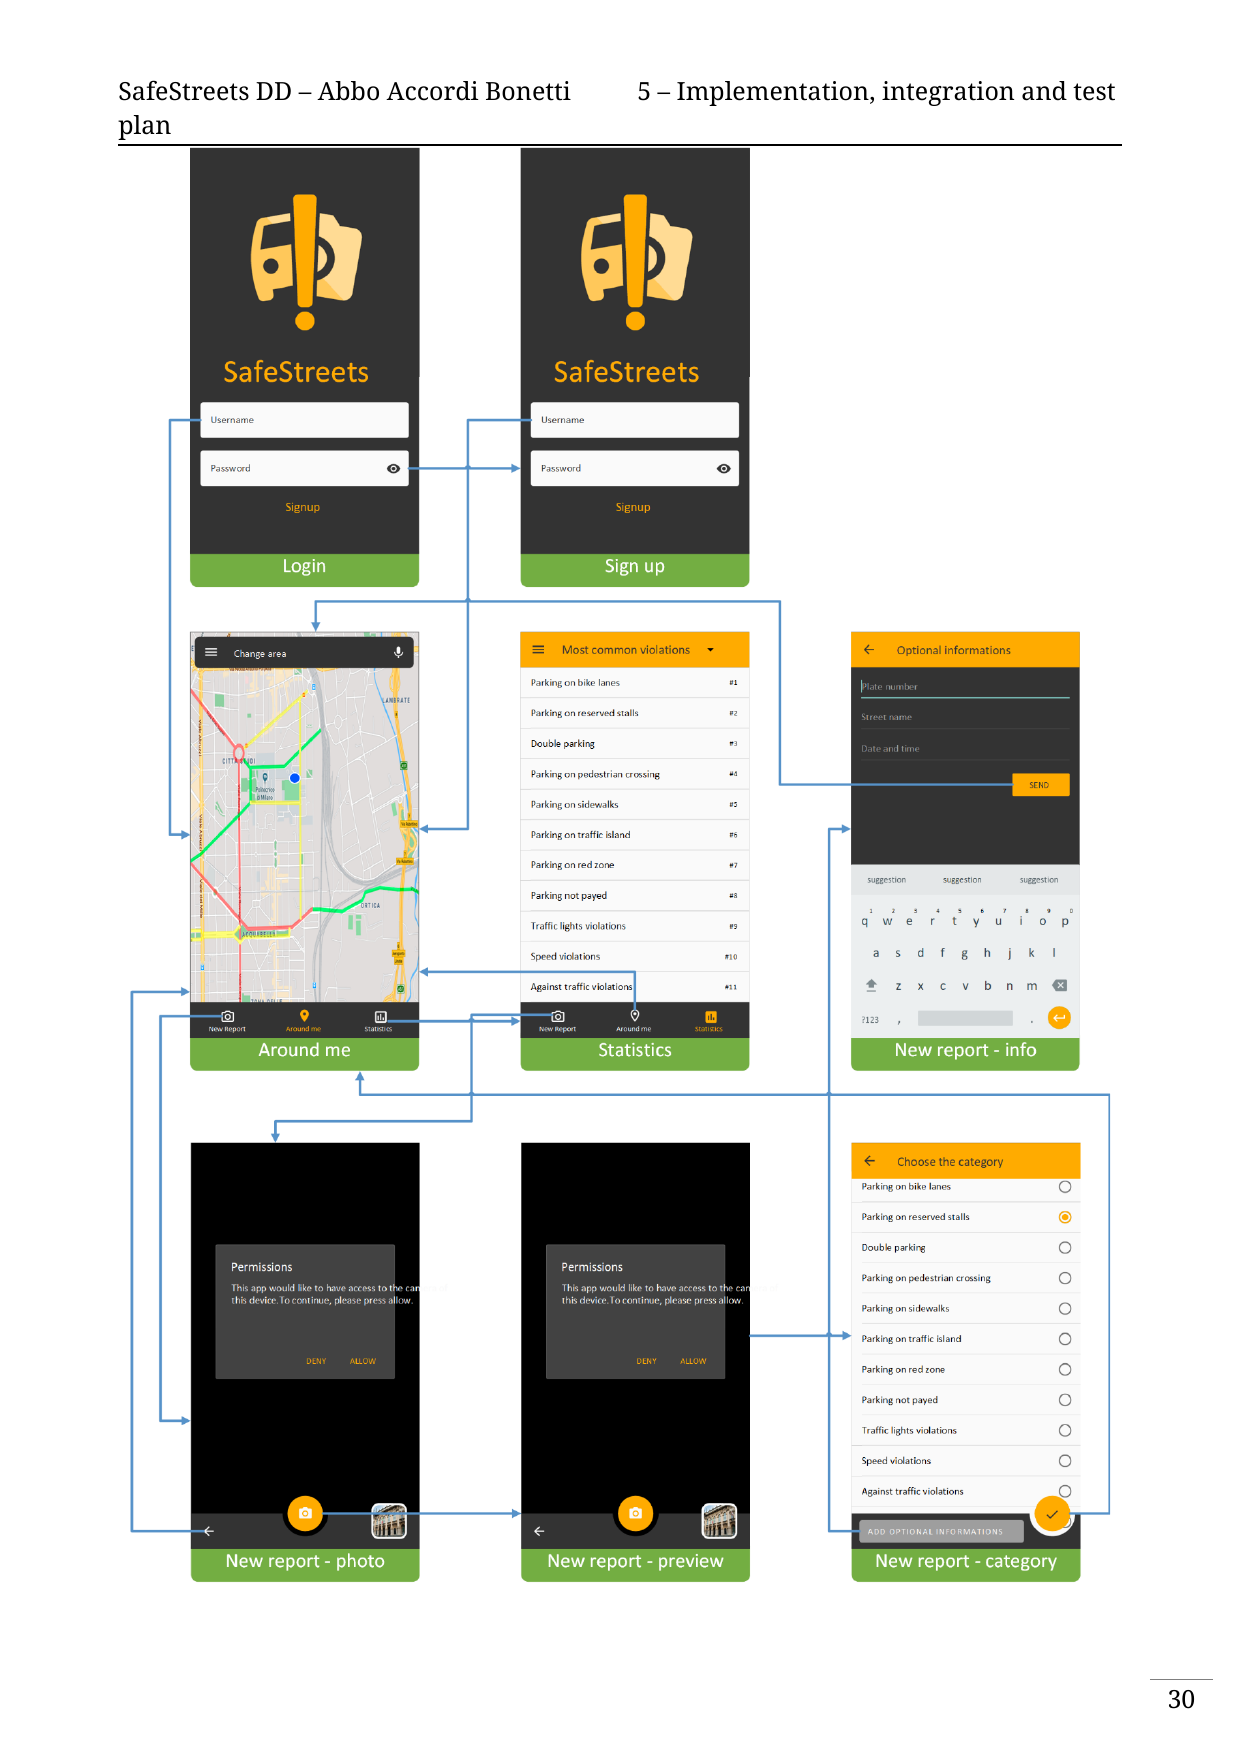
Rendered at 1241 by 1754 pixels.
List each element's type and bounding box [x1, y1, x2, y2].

picture [130, 147, 1110, 1583]
